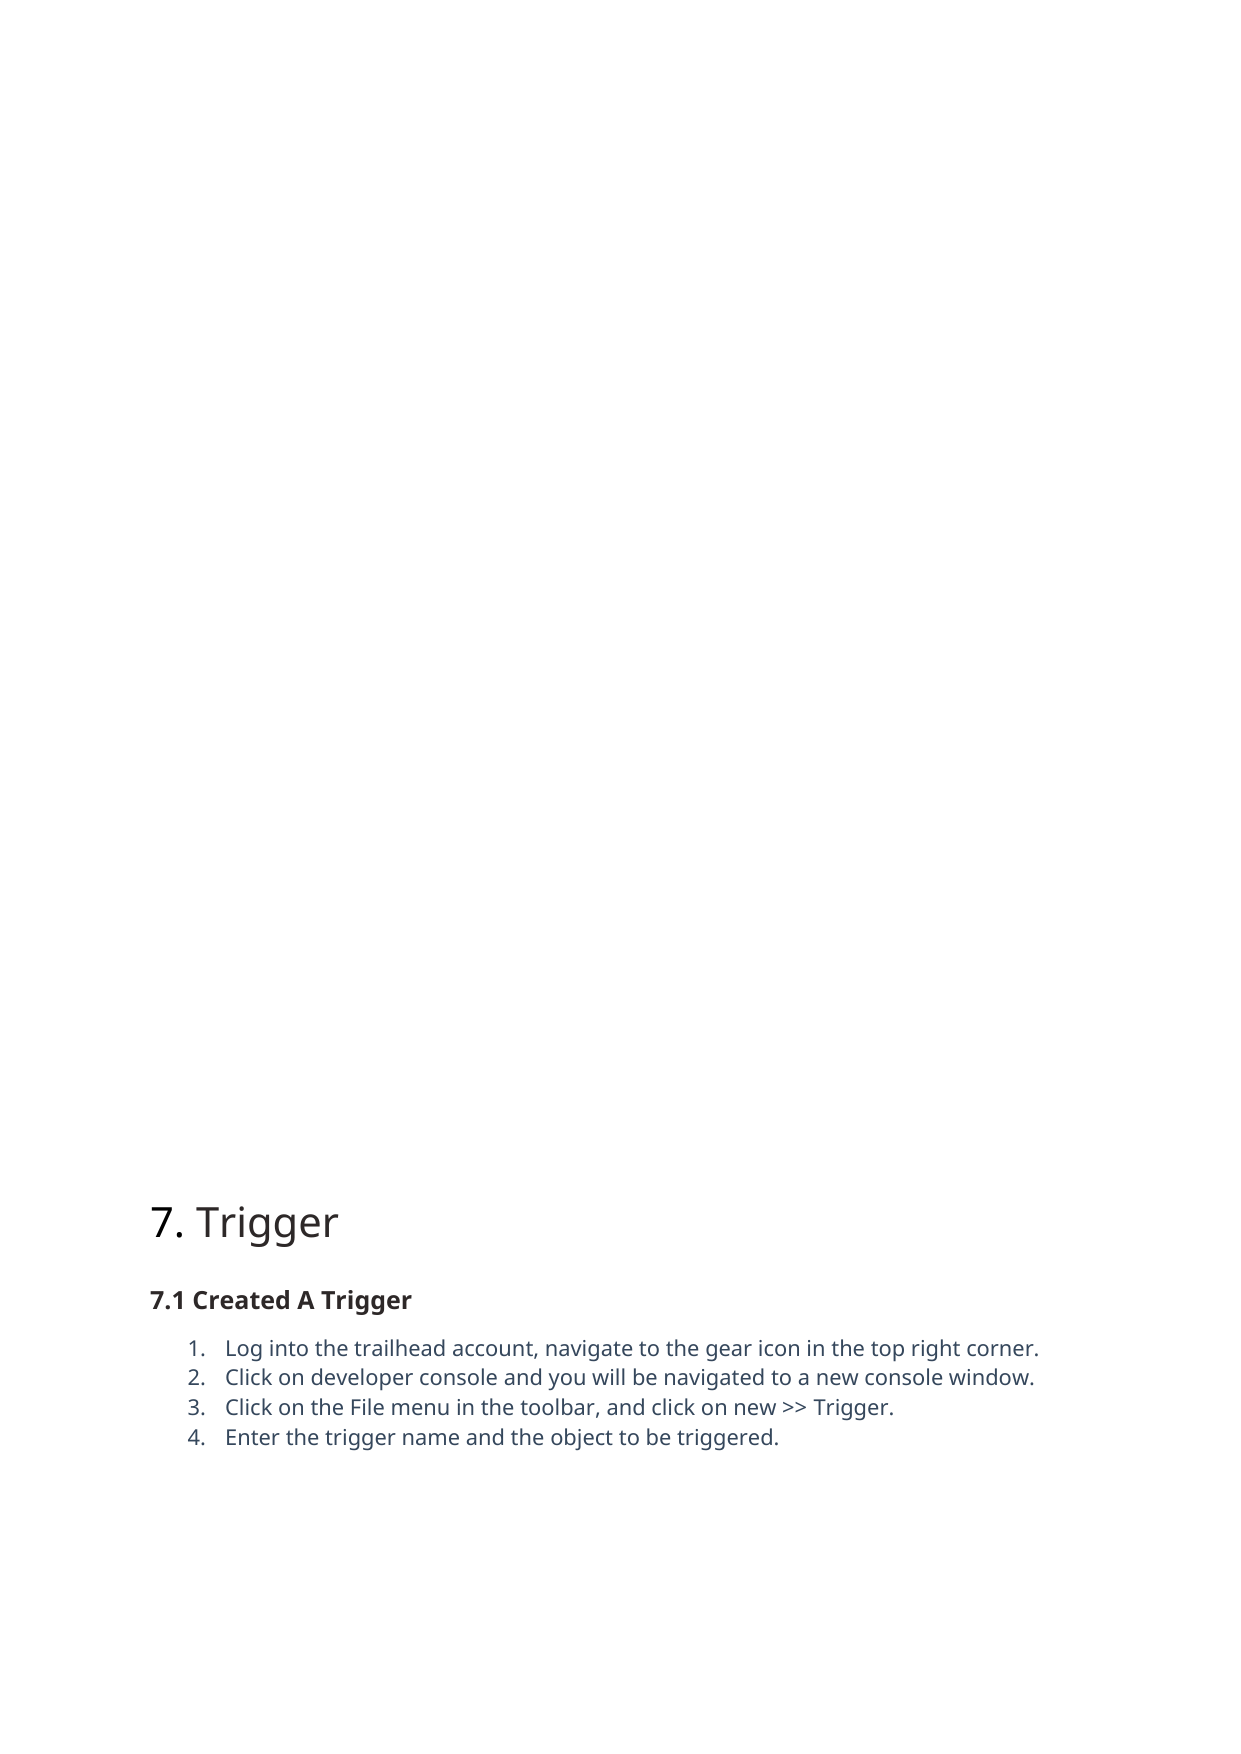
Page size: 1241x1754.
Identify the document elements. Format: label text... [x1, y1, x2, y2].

subtitle 7. Trigger [150, 1193, 1090, 1249]
list Click on the File menu in the toolbar, and click on new >> Trigger. [187, 1392, 1090, 1422]
list Click on developer console and you will be navigated to a new console window. [187, 1362, 1090, 1392]
list Enter the trigger name and the object to be triggered. [187, 1422, 1090, 1452]
list Log into the trailhead account, navigate to the gear icon in the top right corner. [187, 1333, 1090, 1362]
subtitle 7.1 Created A Trigger [150, 1283, 1090, 1317]
